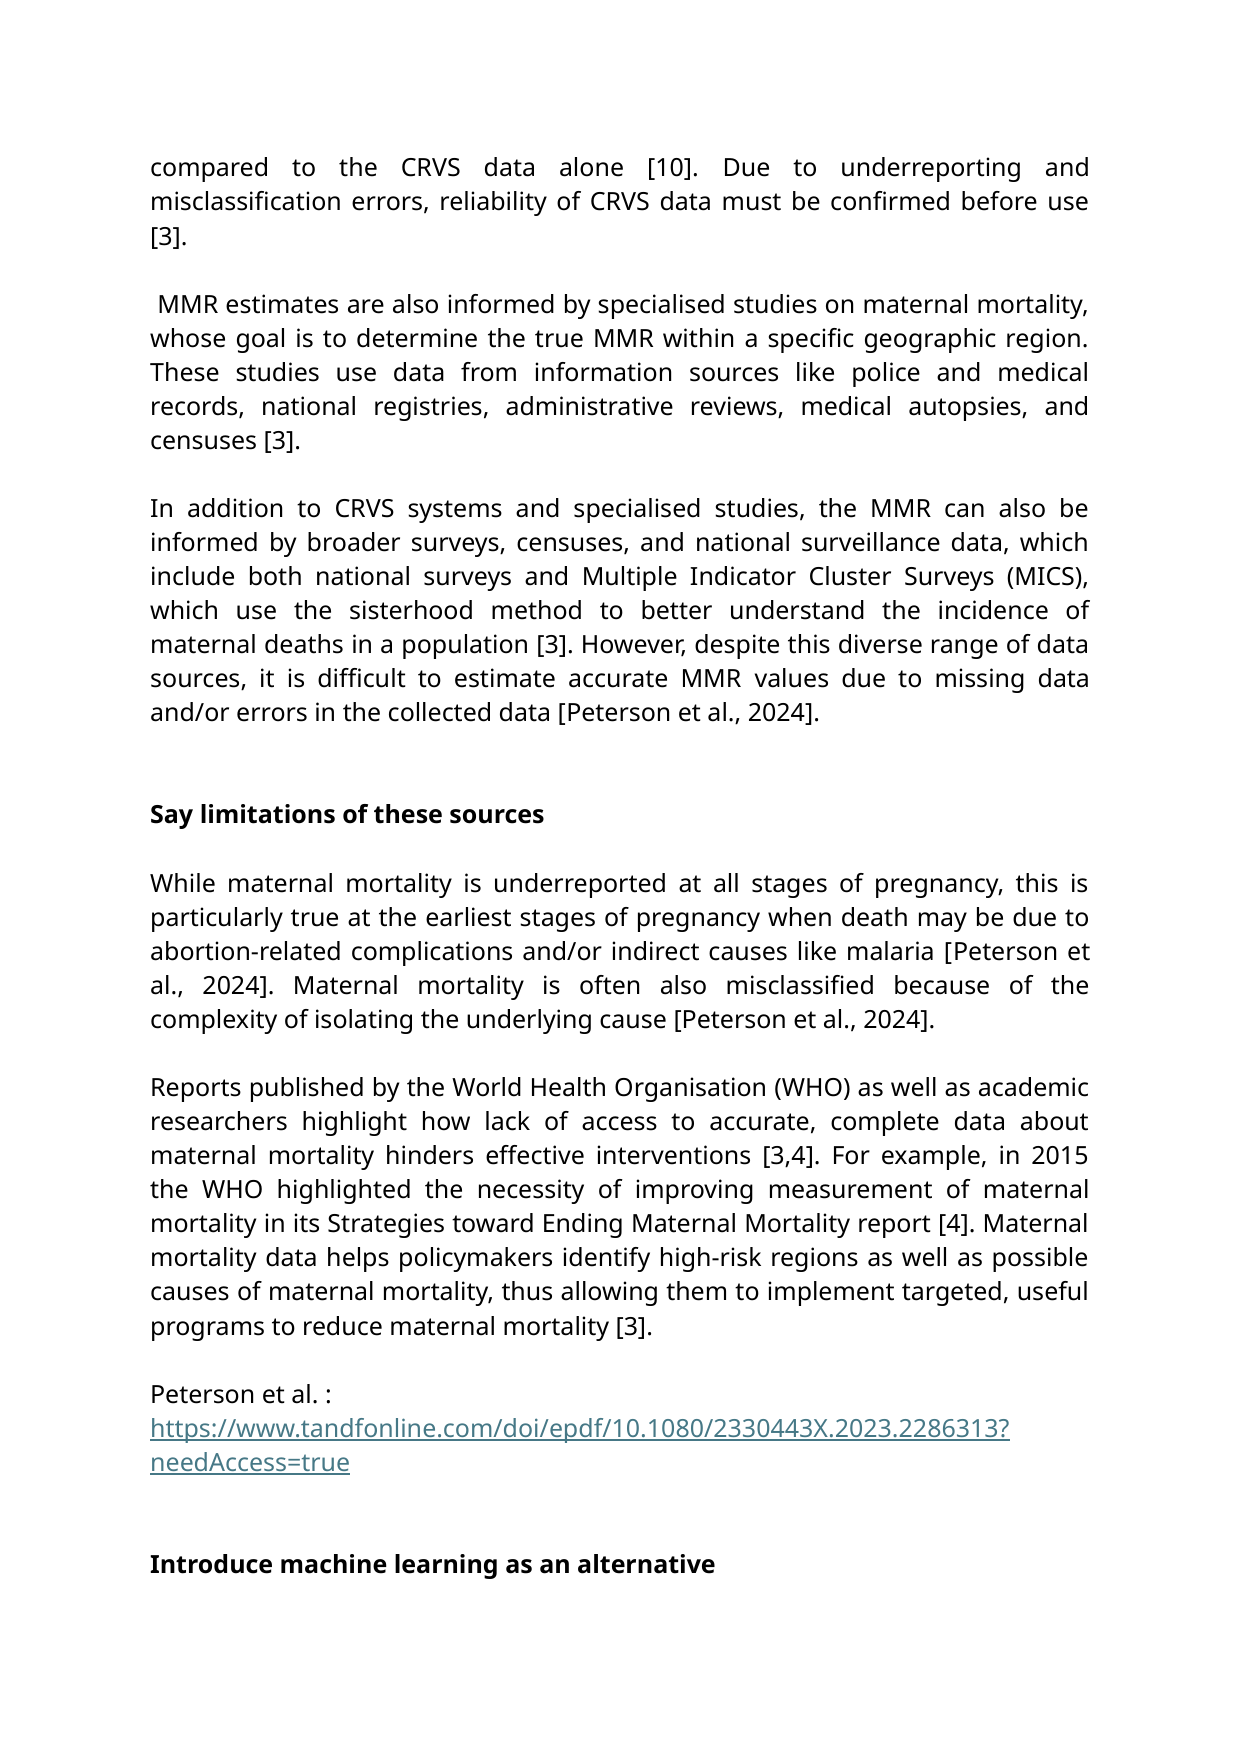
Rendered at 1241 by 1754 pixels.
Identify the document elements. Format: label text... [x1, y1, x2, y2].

text While maternal mortality is underreported at all stages of pregnancy, this is particularly true at the earliest stages of pregnancy when death may be due to abortion-related complications and/or indirect causes like malaria [Peterson et al., 2024]. Maternal mortality is often also misclassified because of the complexity of isolating the underlying cause [Peterson et al., 2024]. [150, 865, 1090, 1036]
text Say limitations of these sources [150, 797, 1090, 831]
text Peterson et al. : https://www.tandfonline.com/doi/epdf/10.1080/2330443X.2023.2286313?needAccess=true [150, 1376, 1090, 1478]
text Introduce machine learning as an alternative [150, 1547, 1090, 1581]
text MMR estimates are also informed by specialised studies on maternal mortality, whose goal is to determine the true MMR within a specific geographic region. These studies use data from information sources like police and medical records, national registries, administrative reviews, medical autopsies, and censuses [3]. [150, 286, 1090, 457]
text In addition to CRVS systems and specialised studies, the MMR can also be informed by broader surveys, censuses, and national surveillance data, which include both national surveys and Multiple Indicator Cluster Surveys (MICS), which use the sisterhood method to better understand the incidence of maternal deaths in a population [3]. However, despite this diverse range of data sources, it is difficult to estimate accurate MMR values due to missing data and/or errors in the collected data [Peterson et al., 2024]. [150, 491, 1090, 729]
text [150, 150, 1090, 252]
text Reports published by the World Health Organisation (WHO) as well as academic researchers highlight how lack of access to accurate, complete data about maternal mortality hinders effective interventions [3,4]. For example, in 2015 the WHO highlighted the necessity of improving measurement of maternal mortality in its Strategies toward Ending Maternal Mortality report [4]. Maternal mortality data helps policymakers identify high-risk regions as well as possible causes of maternal mortality, thus allowing them to implement targeted, useful programs to reduce maternal mortality [3]. [150, 1070, 1090, 1342]
